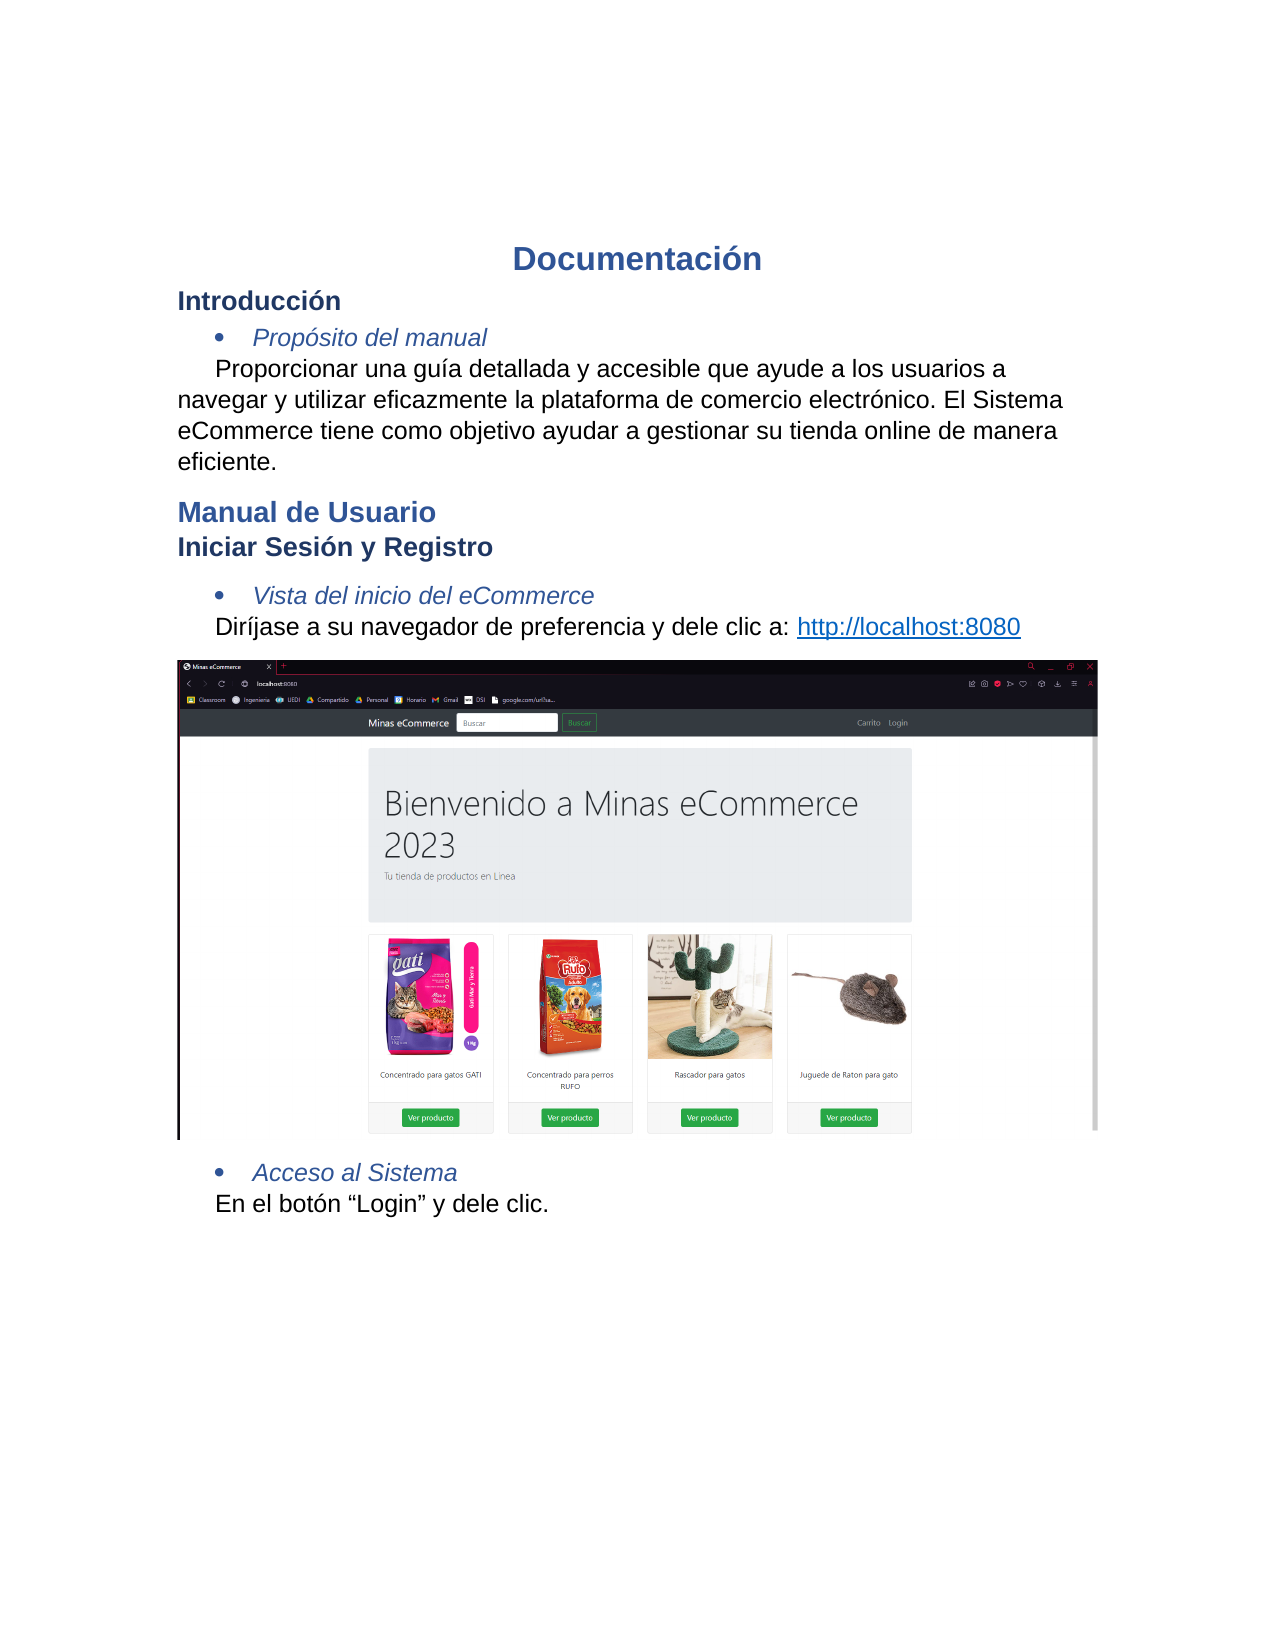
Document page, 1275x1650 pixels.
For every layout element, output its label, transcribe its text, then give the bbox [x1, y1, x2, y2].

picture [177, 660, 1098, 1140]
subtitle Manual de Usuario [177, 494, 1098, 528]
subtitle Propósito del manual [215, 323, 1098, 351]
subtitle Introducción [177, 285, 1098, 316]
text En el botón “Login” y dele clic. [177, 1189, 1098, 1218]
text Iniciar Sesión y Registro [177, 531, 1098, 562]
text Proporcionar una guía detallada y accesible que ayude a los usuarios a navegar y utilizar eficazmente la plataforma de comercio electrónico. El Sistema eCommerce tiene como objetivo ayudar a gestionar su tienda online de manera eficiente. [177, 354, 1098, 476]
subtitle Documentación [177, 239, 1098, 277]
text Diríjase a su navegador de preferencia y dele clic a: http://localhost:8080 [177, 612, 1098, 641]
subtitle Vista del inicio del eCommerce [215, 581, 1098, 610]
subtitle Acceso al Sistema [215, 1158, 1098, 1187]
